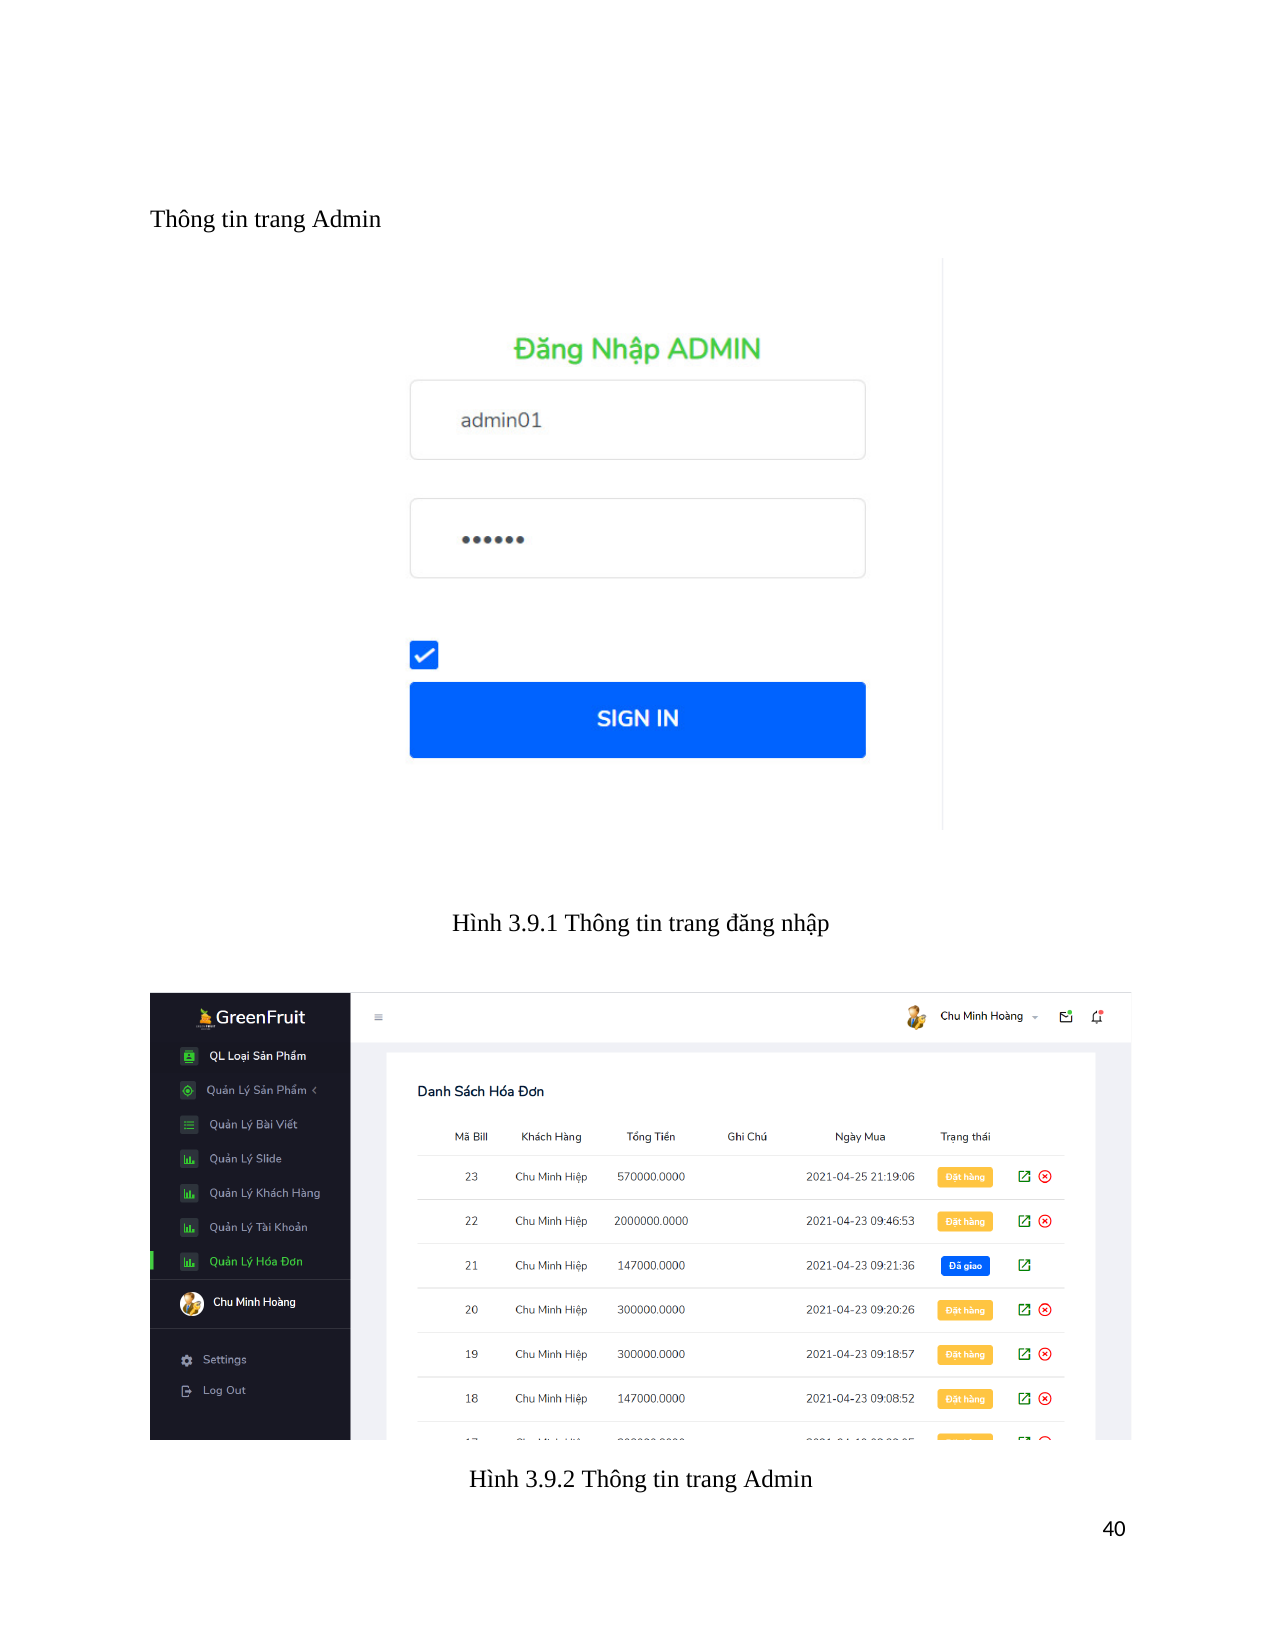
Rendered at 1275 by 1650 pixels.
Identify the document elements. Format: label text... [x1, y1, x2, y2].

picture [338, 258, 944, 830]
text Hình 3.9.1 Thông tin trang đăng nhập [150, 908, 1131, 937]
picture [150, 992, 1132, 1440]
text Thông tin trang Admin [150, 204, 1131, 233]
text Hình 3.9.2 Thông tin trang Admin [150, 1464, 1131, 1493]
